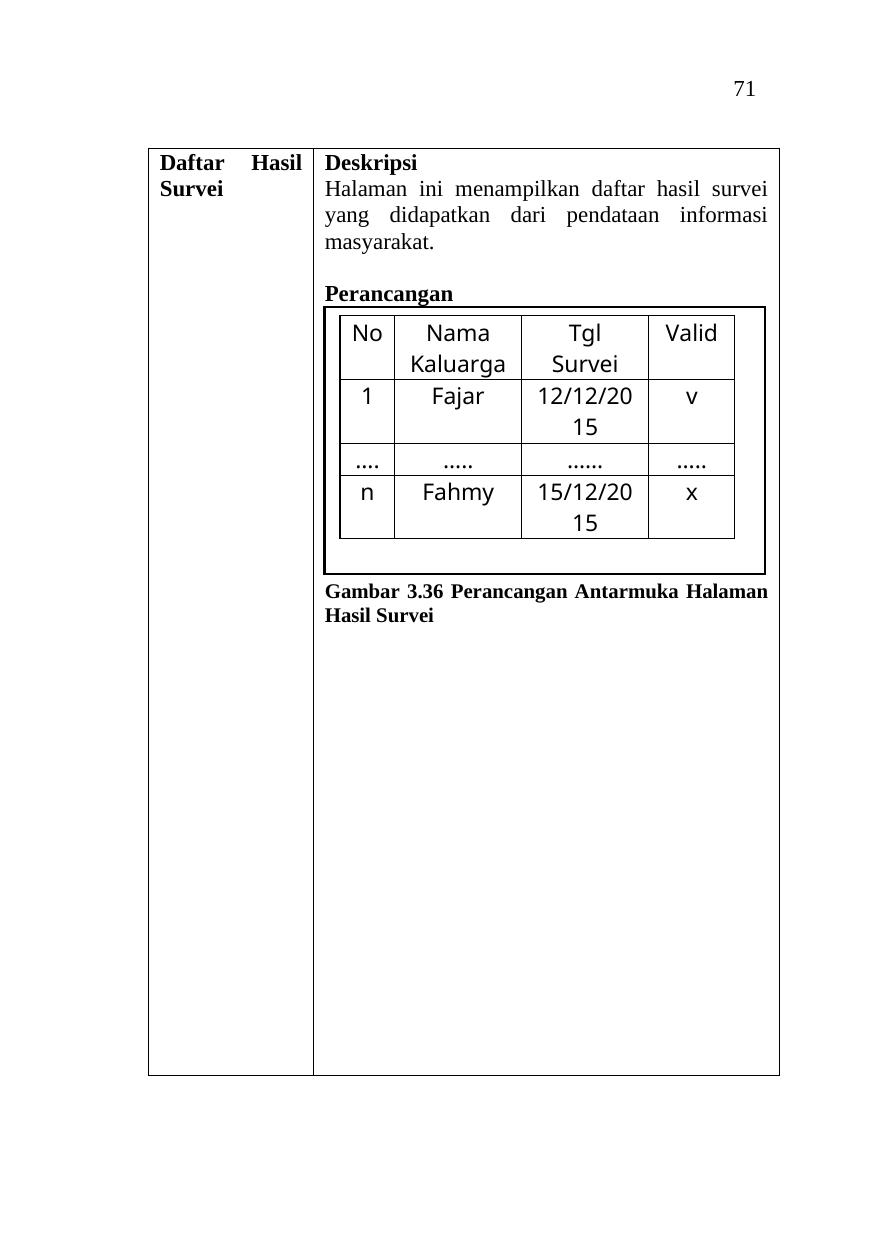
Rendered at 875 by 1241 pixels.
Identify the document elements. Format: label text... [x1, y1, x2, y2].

table_cell Deskripsi Halaman ini menampilkan daftar hasil survei yang didapatkan dari pendataan informasi masyarakat. Perancangan Gambar . Perancangan Antarmuka Halaman Hasil Survei [314, 149, 779, 1075]
table_cell Daftar Hasil Survei [149, 149, 313, 1075]
